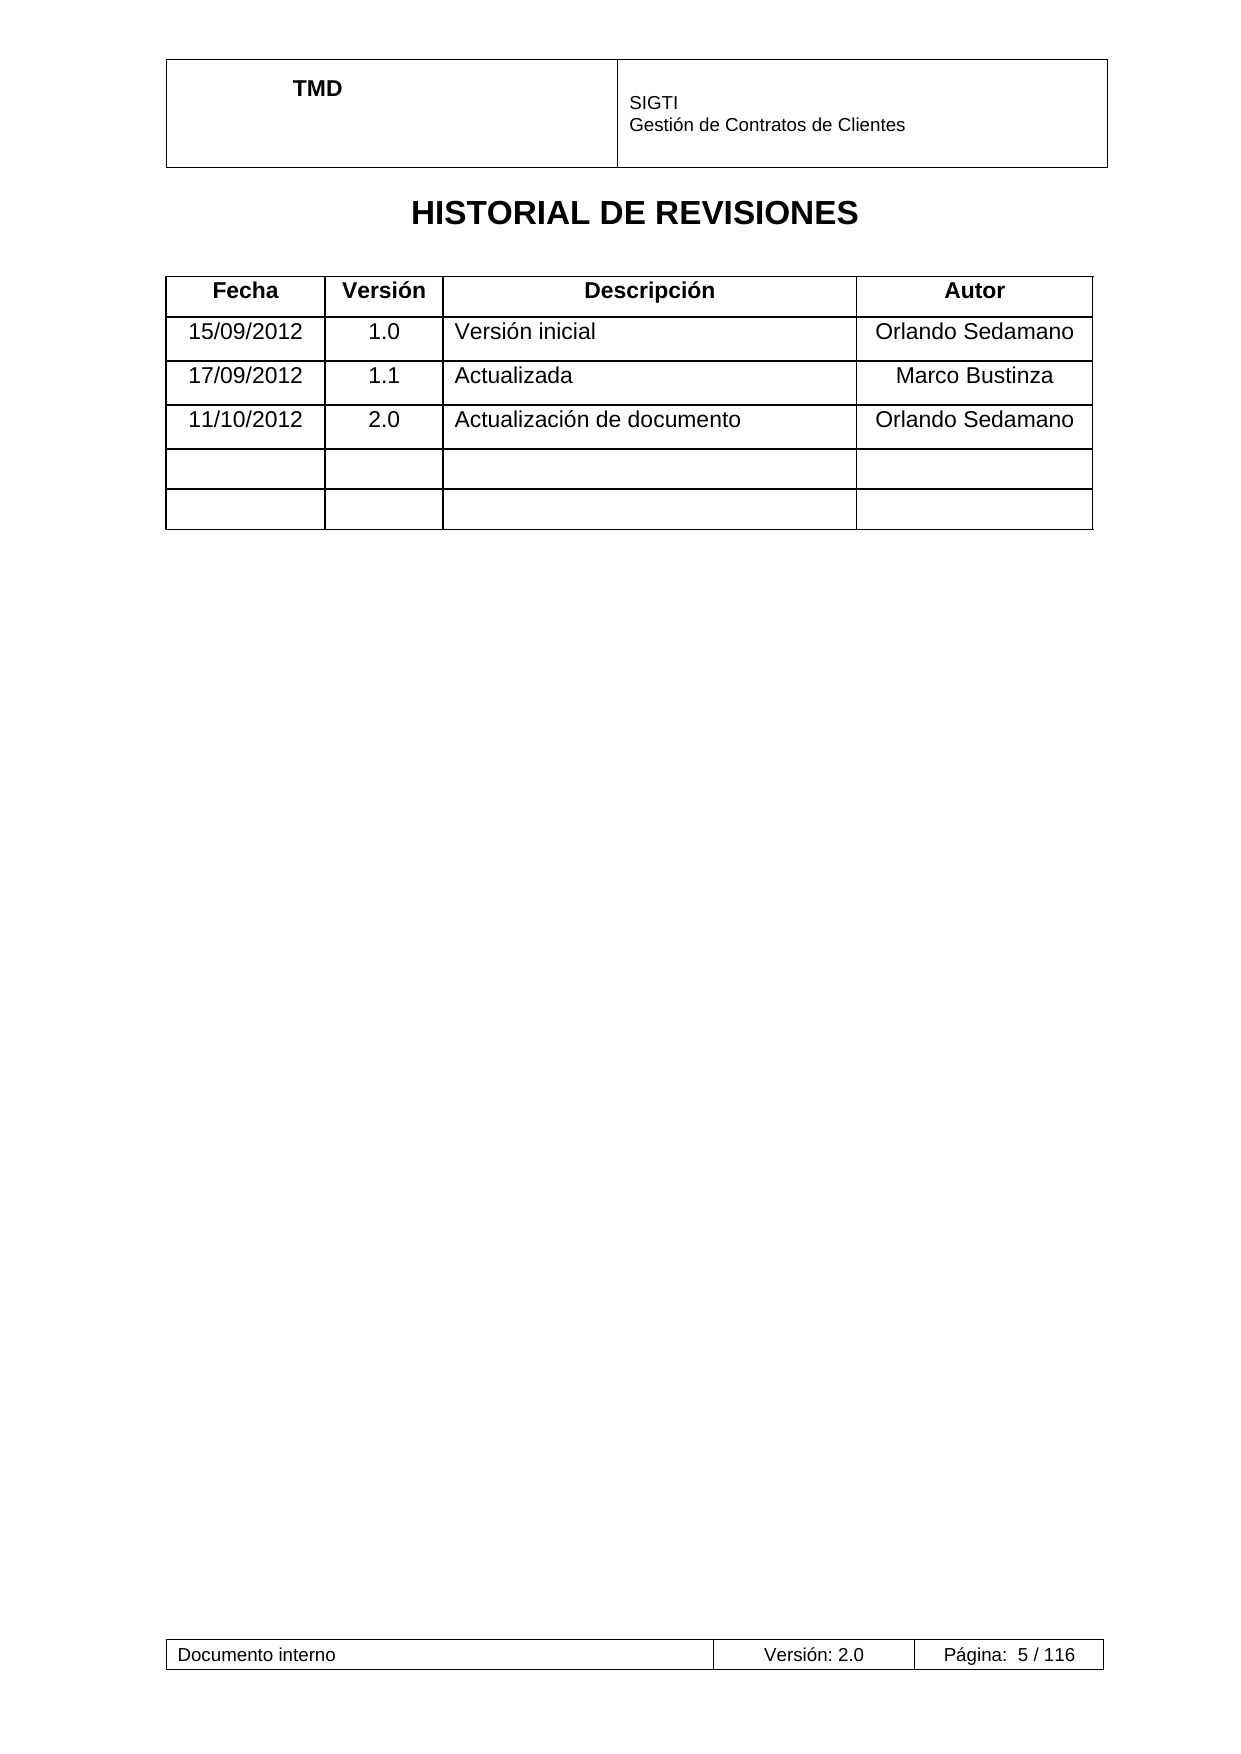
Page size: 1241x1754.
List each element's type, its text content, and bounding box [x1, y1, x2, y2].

table_cell 1.0 [326, 318, 442, 360]
table_cell [326, 450, 442, 488]
table_cell Orlando Sedamano [857, 406, 1092, 448]
table_cell 15/09/2012 [167, 318, 324, 360]
table_cell Orlando Sedamano [857, 318, 1092, 360]
table_cell Versión inicial [444, 318, 856, 360]
table_cell [857, 450, 1092, 488]
table_cell Actualización de documento [444, 406, 856, 448]
table_header Fecha [167, 277, 324, 316]
table_header Versión [326, 277, 442, 316]
table_header Autor [857, 277, 1092, 316]
table_cell 17/09/2012 [167, 362, 324, 404]
title HISTORIAL DE REVISIONES [177, 193, 1092, 231]
table_cell 11/10/2012 [167, 406, 324, 448]
table_cell [857, 490, 1092, 529]
table_cell Actualizada [444, 362, 856, 404]
table_cell [167, 490, 324, 529]
table_cell 2.0 [326, 406, 442, 448]
table_cell [167, 450, 324, 488]
table_header Descripción [444, 277, 856, 316]
table_cell [444, 490, 856, 529]
table_cell 1.1 [326, 362, 442, 404]
table_cell [444, 450, 856, 488]
table_cell [326, 490, 442, 529]
table_cell Marco Bustinza [857, 362, 1092, 404]
